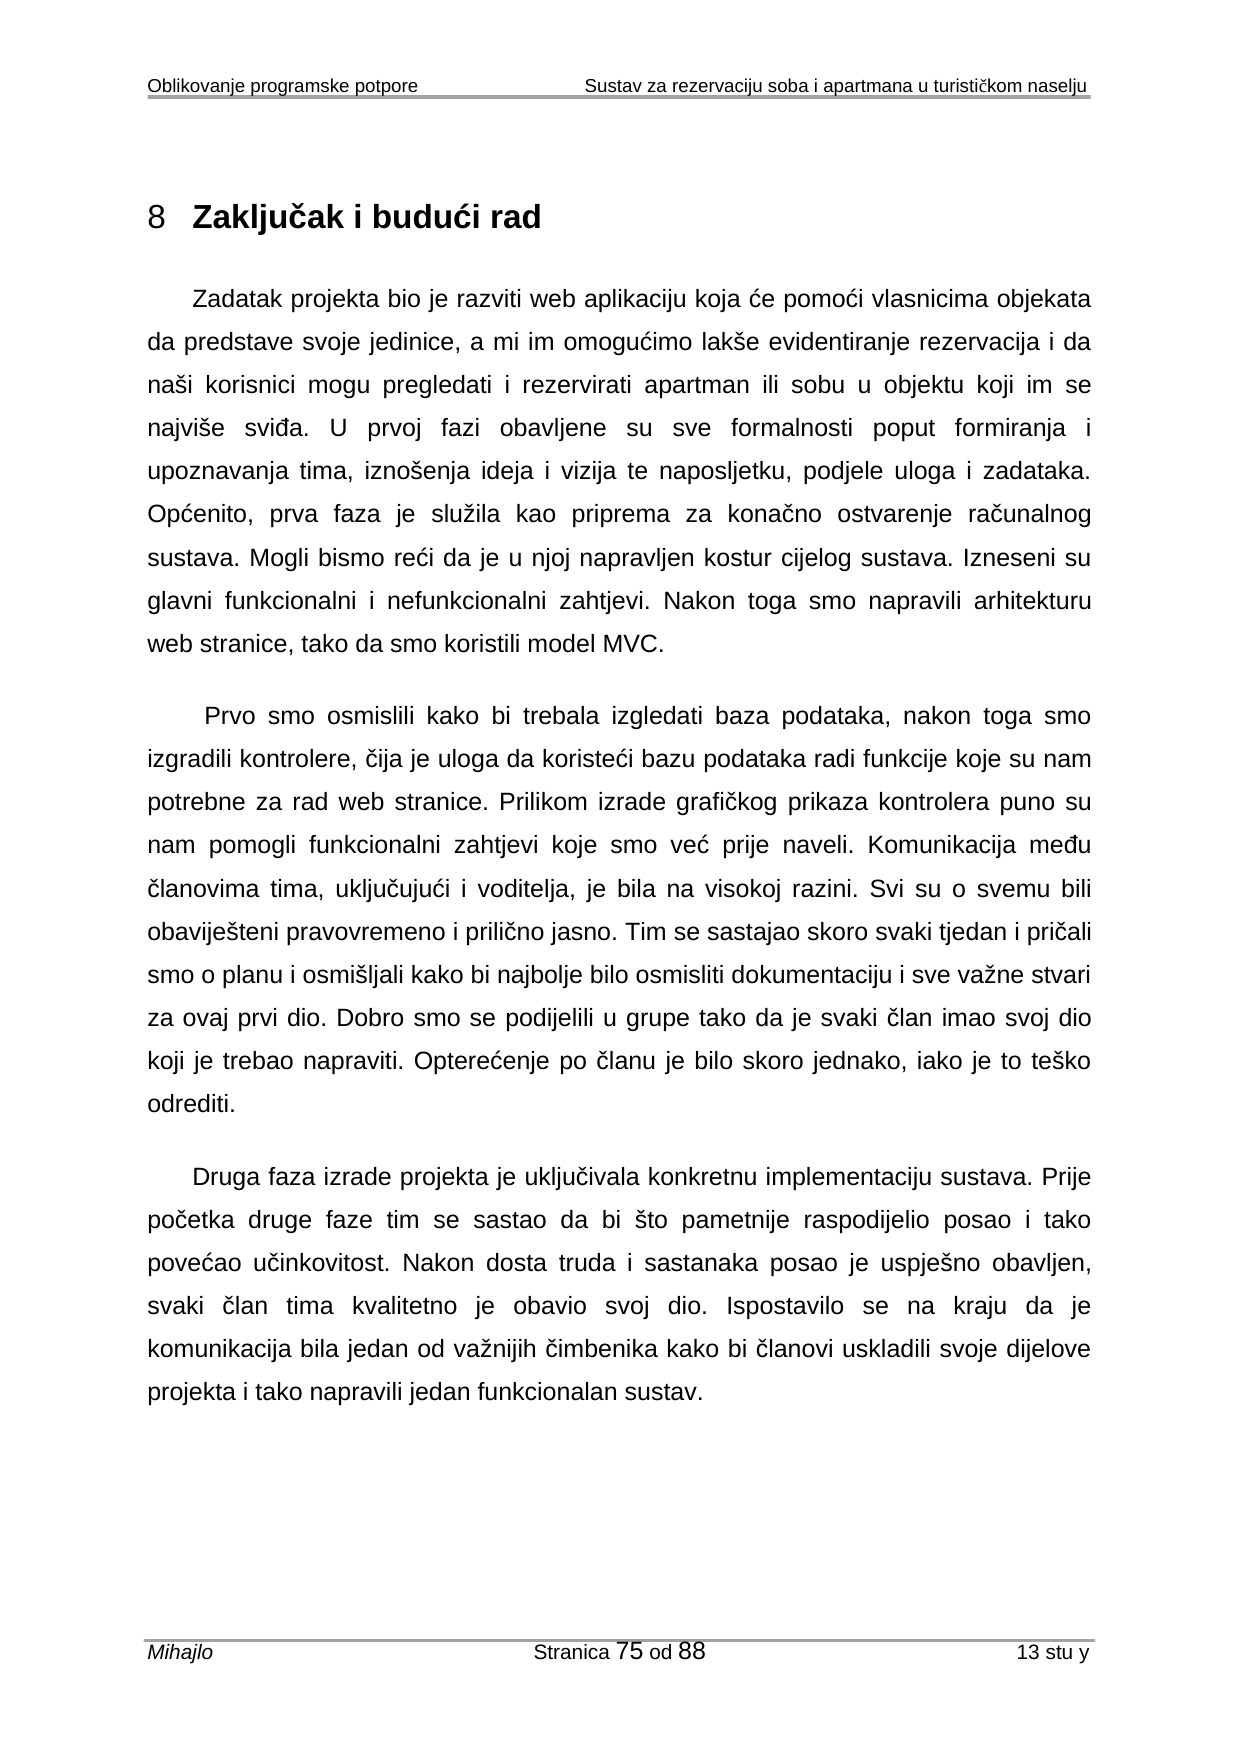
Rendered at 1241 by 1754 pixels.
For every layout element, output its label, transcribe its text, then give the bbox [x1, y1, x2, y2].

subtitle Zaključak i budući rad [147, 197, 1093, 235]
picture [147, 95, 1092, 99]
text Zadatak projekta bio je razviti web aplikaciju koja će pomoći vlasnicima objekata da predstave svoje jedinice, a mi im omogućimo lakše evidentiranje rezervacija i da naši korisnici mogu pregledati i rezervirati apartman ili sobu u objektu koji im se najviše sviđa. U prvoj fazi obavljene su sve formalnosti poput formiranja i upoznavanja tima, iznošenja ideja i vizija te naposljetku, podjele uloga i zadataka. Općenito, prva faza je služila kao priprema za konačno ostvarenje računalnog sustava. Mogli bismo reći da je u njoj napravljen kostur cijelog sustava. Izneseni su glavni funkcionalni i nefunkcionalni zahtjevi. Nakon toga smo napravili arhitekturu web stranice, tako da smo koristili model MVC. [147, 284, 1093, 657]
text Druga faza izrade projekta je uključivala konkretnu implementaciju sustava. Prije početka druge faze tim se sastao da bi što pametnije raspodijelio posao i tako povećao učinkovitost. Nakon dosta truda i sastanaka posao je uspješno obavljen, svaki član tima kvalitetno je obavio svoj dio. Ispostavilo se na kraju da je komunikacija bila jedan od važnijih čimbenika kako bi članovi uskladili svoje dijelove projekta i tako napravili jedan funkcionalan sustav. [147, 1161, 1093, 1406]
text Prvo smo osmislili kako bi trebala izgledati baza podataka, nakon toga smo izgradili kontrolere, čija je uloga da koristeći bazu podataka radi funkcije koje su nam potrebne za rad web stranice. Prilikom izrade grafičkog prikaza kontrolera puno su nam pomogli funkcionalni zahtjevi koje smo već prije naveli. Komunikacija među članovima tima, uključujući i voditelja, je bila na visokoj razini. Svi su o svemu bili obaviješteni pravovremeno i prilično jasno. Tim se sastajao skoro svaki tjedan i pričali smo o planu i osmišljali kako bi najbolje bilo osmisliti dokumentaciju i sve važne stvari za ovaj prvi dio. Dobro smo se podijelili u grupe tako da je svaki član imao svoj dio koji je trebao napraviti. Opterećenje po članu je bilo skoro jednako, iako je to teško odrediti. [147, 701, 1093, 1118]
